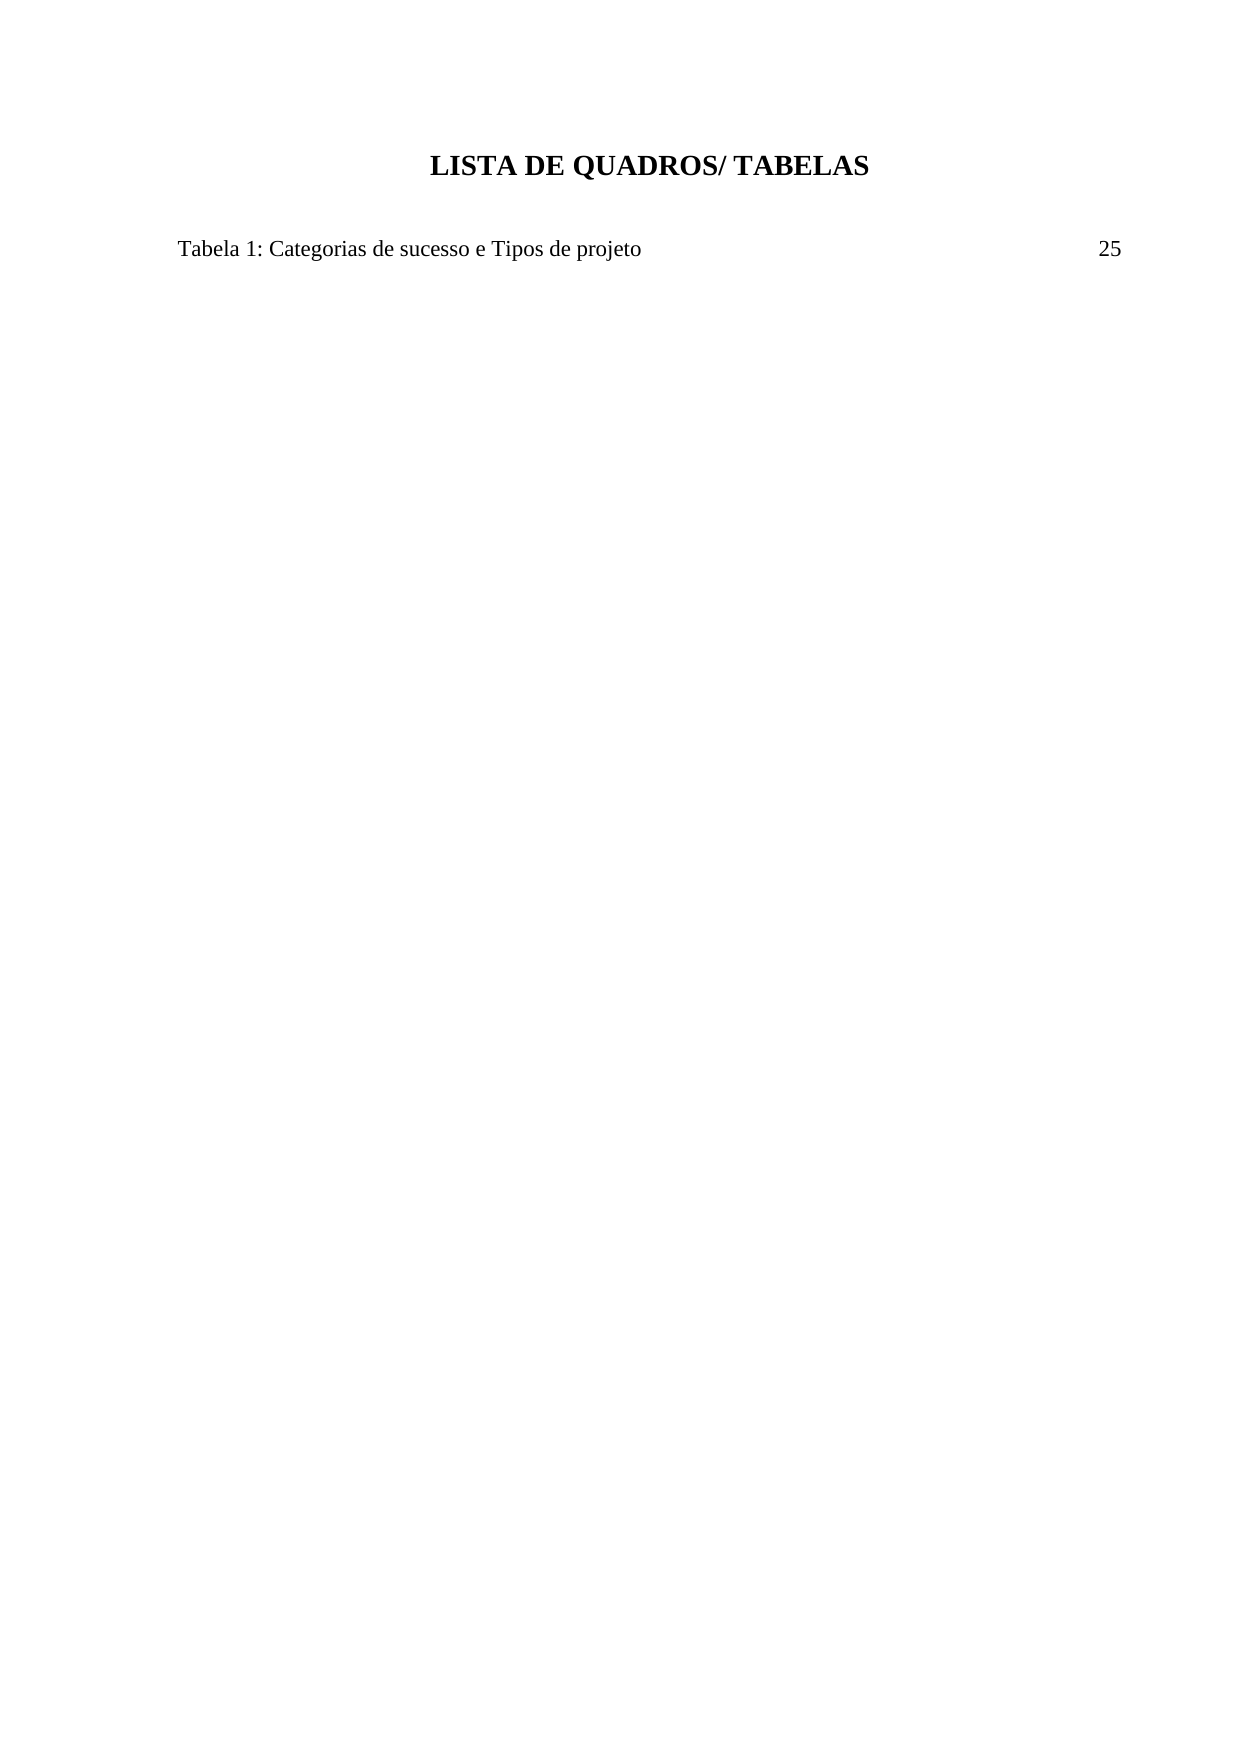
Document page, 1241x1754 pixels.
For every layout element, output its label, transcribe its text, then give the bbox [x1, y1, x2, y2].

text LISTA DE QUADROS/ TABELAS [177, 148, 1122, 181]
